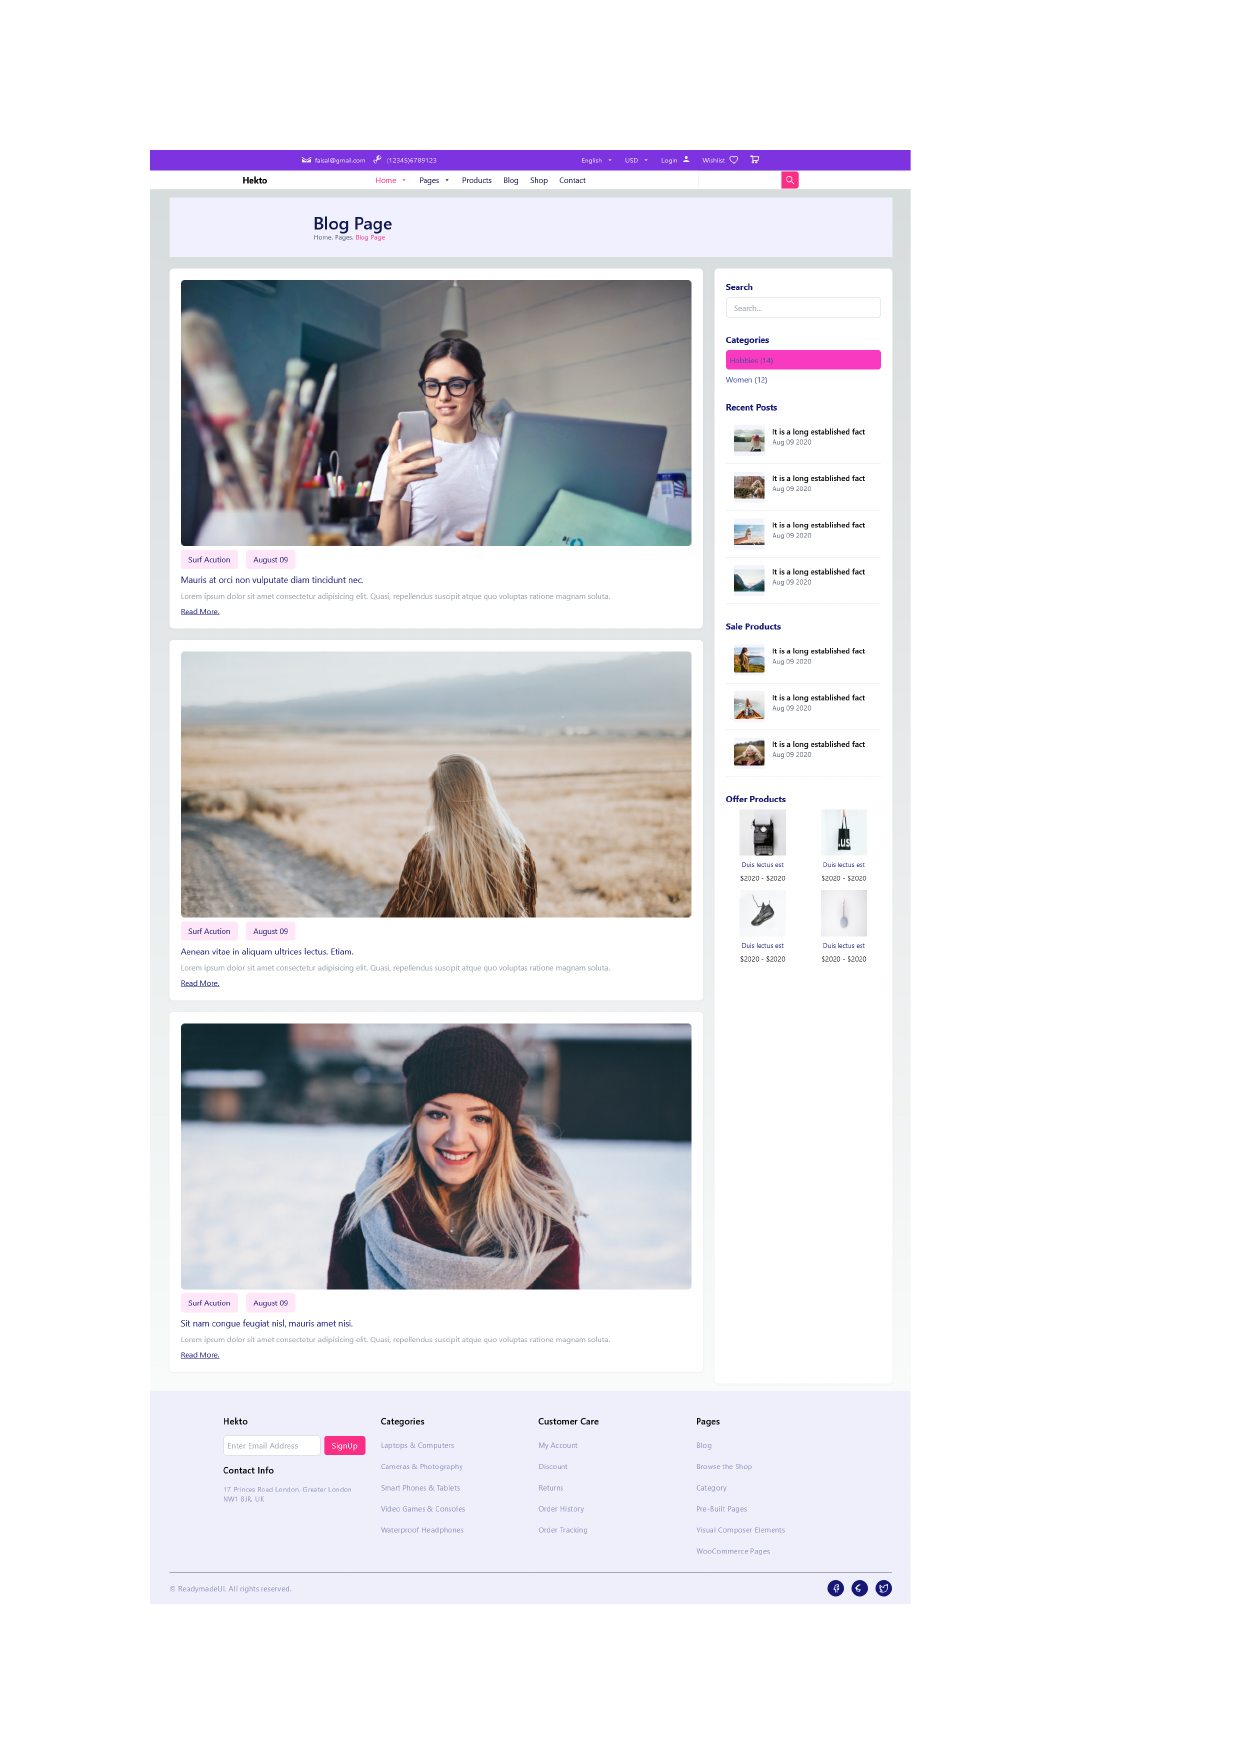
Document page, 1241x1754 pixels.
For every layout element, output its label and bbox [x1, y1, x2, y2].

picture [150, 150, 911, 1604]
